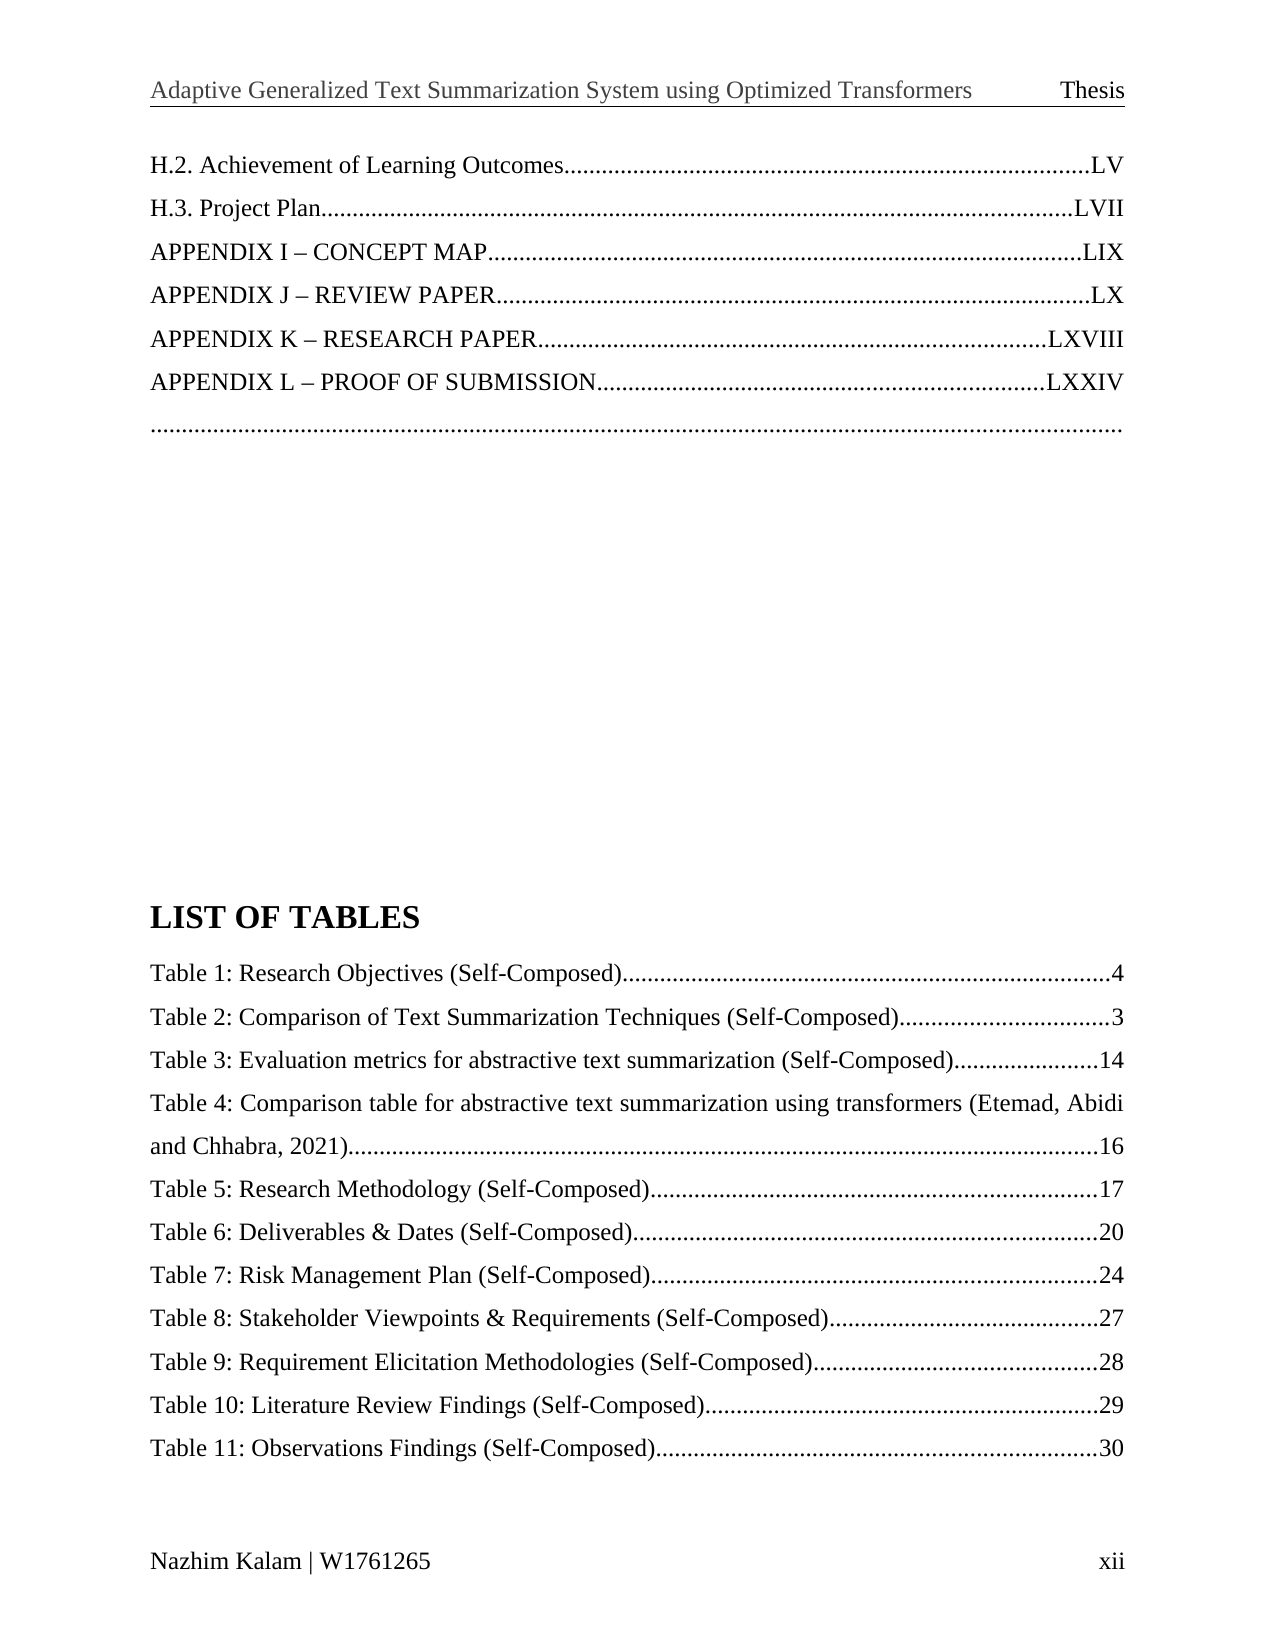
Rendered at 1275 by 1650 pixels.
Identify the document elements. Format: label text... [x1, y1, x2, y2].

text Table 8: Stakeholder Viewpoints & Requirements (Self-Composed) 27 [150, 1303, 1125, 1332]
text Table 9: Requirement Elicitation Methodologies (Self-Composed) 28 [150, 1347, 1125, 1375]
text Table 5: Research Methodology (Self-Composed) 17 [150, 1174, 1125, 1203]
text Table 1: Research Objectives (Self-Composed) 4 [150, 958, 1125, 987]
text Table 4: Comparison table for abstractive text summarization using transformers (Etemad, Abidi and Chhabra, 2021) 16 [150, 1088, 1125, 1160]
text Table 2: Comparison of Text Summarization Techniques (Self-Composed) 3 [150, 1002, 1125, 1030]
text Table 3: Evaluation metrics for abstractive text summarization (Self-Composed) 14 [150, 1045, 1125, 1073]
subtitle LIST OF TABLES [150, 897, 1125, 935]
text Table 11: Observations Findings (Self-Composed) 30 [150, 1433, 1125, 1462]
text Table 10: Literature Review Findings (Self-Composed) 29 [150, 1390, 1125, 1418]
text Table 7: Risk Management Plan (Self-Composed) 24 [150, 1260, 1125, 1289]
text Table 6: Deliverables & Dates (Self-Composed) 20 [150, 1217, 1125, 1246]
